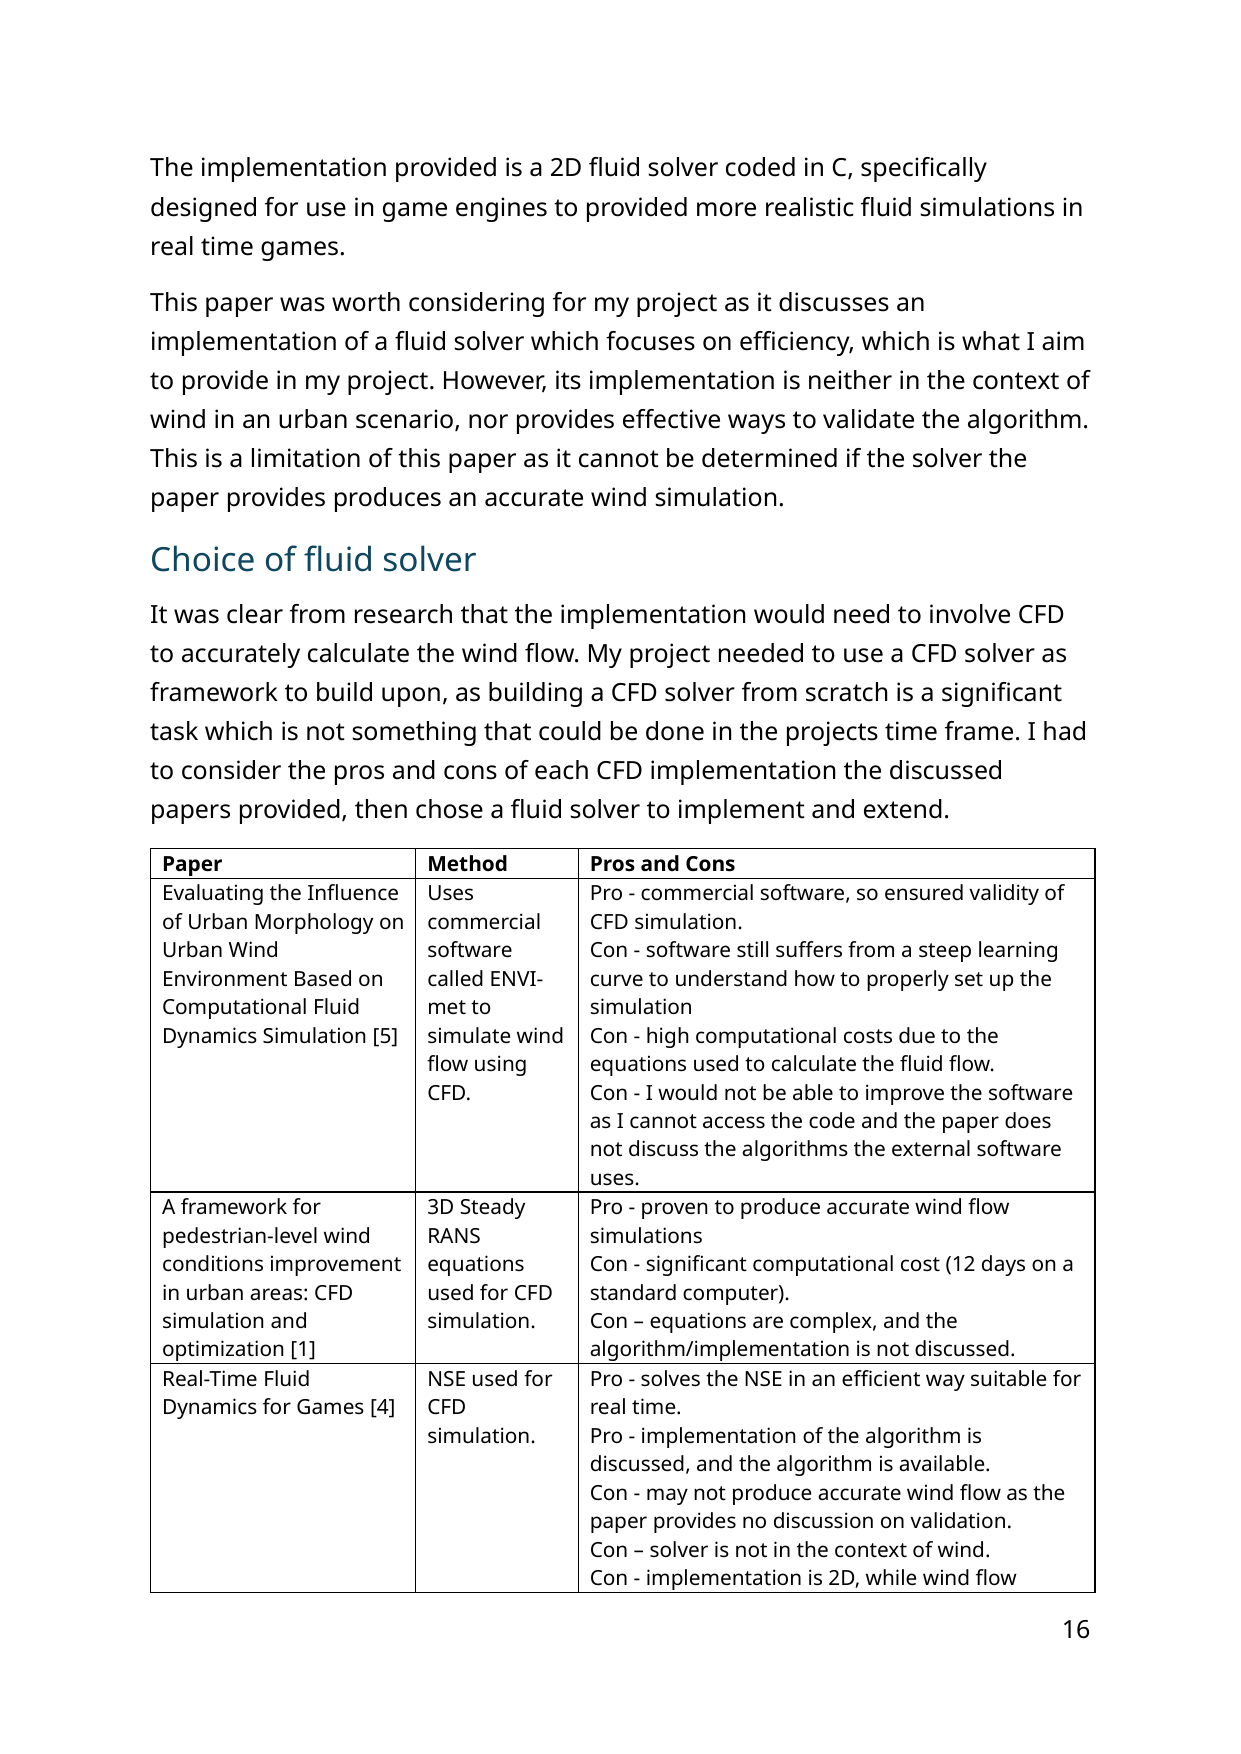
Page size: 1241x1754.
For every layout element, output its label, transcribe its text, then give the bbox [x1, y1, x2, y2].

table_cell Uses commercial software called ENVI-met to simulate wind flow using CFD. [416, 879, 578, 1191]
table_cell Pro - commercial software, so ensured validity of CFD simulation. Con - software still suffers from a steep learning curve to understand how to properly set up the simulation Con - high computational costs due to the equations used to calculate the fluid flow. Con - I would not be able to improve the software as I cannot access the code and the paper does not discuss the algorithms the external software uses. [579, 879, 1094, 1191]
text It was clear from research that the implementation would need to involve CFD to accurately calculate the wind flow. My project needed to use a CFD solver as framework to build upon, as building a CFD solver from scratch is a significant task which is not something that could be done in the projects time frame. I had to consider the pros and cons of each CFD implementation the discussed papers provided, then chose a fluid solver to implement and extend. [150, 596, 1090, 826]
table_cell A framework for pedestrian-level wind conditions improvement in urban areas: CFD simulation and optimization [151, 1193, 415, 1363]
table_cell Pro - proven to produce accurate wind flow simulations Con - significant computational cost (12 days on a standard computer). Con – equations are complex, and the algorithm/implementation is not discussed. [579, 1193, 1094, 1363]
text This paper was worth considering for my project as it discusses an implementation of a fluid solver which focuses on efficiency, which is what I aim to provide in my project. However, its implementation is neither in the context of wind in an urban scenario, nor provides effective ways to validate the algorithm. This is a limitation of this paper as it cannot be determined if the solver the paper provides produces an accurate wind simulation. [150, 284, 1090, 514]
table_header Paper [151, 849, 415, 877]
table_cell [151, 1364, 415, 1592]
table_header Method [416, 849, 578, 877]
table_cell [579, 1364, 1094, 1592]
table_cell 3D Steady RANS equations used for CFD simulation. [416, 1193, 578, 1363]
table_cell Evaluating the Influence of Urban Morphology on Urban Wind Environment Based on Computational Fluid Dynamics Simulation [151, 879, 415, 1191]
subtitle Choice of fluid solver [150, 536, 1090, 581]
table_header Pros and Cons [579, 849, 1094, 877]
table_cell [416, 1364, 578, 1592]
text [150, 150, 1090, 262]
